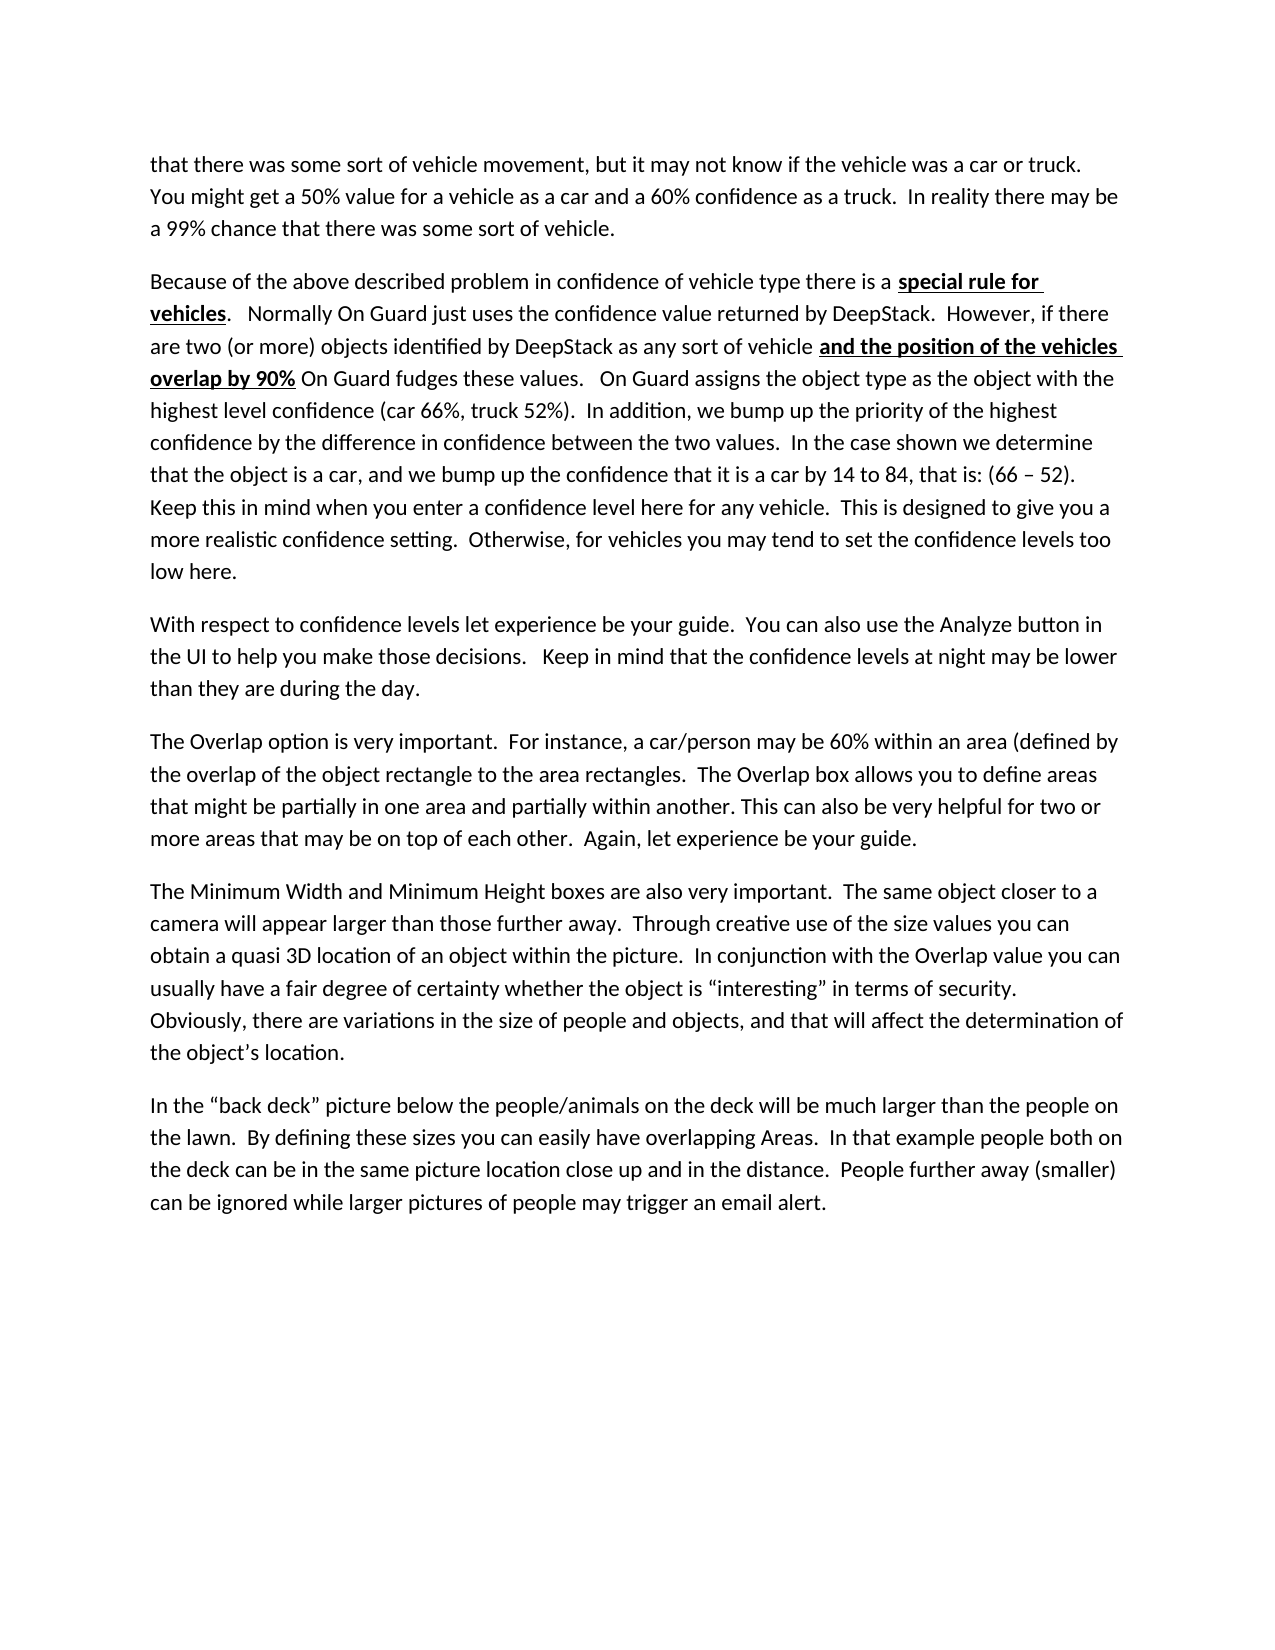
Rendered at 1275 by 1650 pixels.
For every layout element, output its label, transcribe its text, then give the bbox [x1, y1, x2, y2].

text With respect to confidence levels let experience be your guide. You can also use the Analyze button in the UI to help you make those decisions. Keep in mind that the confidence levels at night may be lower than they are during the day. [150, 610, 1125, 702]
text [150, 150, 1125, 242]
text The Overlap option is very important. For instance, a car/person may be 60% within an area (defined by the overlap of the object rectangle to the area rectangles. The Overlap box allows you to define areas that might be partially in one area and partially within another. This can also be very helpful for two or more areas that may be on top of each other. Again, let experience be your guide. [150, 727, 1125, 852]
text In the “back deck” picture below the people/animals on the deck will be much larger than the people on the lawn. By defining these sizes you can easily have overlapping Areas. In that example people both on the deck can be in the same picture location close up and in the distance. People further away (smaller) can be ignored while larger pictures of people may trigger an email alert. [150, 1091, 1125, 1216]
text Because of the above described problem in confidence of vehicle type there is a special rule for vehicles. Normally On Guard just uses the confidence value returned by DeepStack. However, if there are two (or more) objects identified by DeepStack as any sort of vehicle and the position of the vehicles overlap by 90% On Guard fudges these values. On Guard assigns the object type as the object with the highest level confidence (car 66%, truck 52%). In addition, we bump up the priority of the highest confidence by the difference in confidence between the two values. In the case shown we determine that the object is a car, and we bump up the confidence that it is a car by 14 to 84, that is: (66 – 52). Keep this in mind when you enter a confidence level here for any vehicle. This is designed to give you a more realistic confidence setting. Otherwise, for vehicles you may tend to set the confidence levels too low here. [150, 267, 1125, 585]
text The Minimum Width and Minimum Height boxes are also very important. The same object closer to a camera will appear larger than those further away. Through creative use of the size values you can obtain a quasi 3D location of an object within the picture. In conjunction with the Overlap value you can usually have a fair degree of certainty whether the object is “interesting” in terms of security. Obviously, there are variations in the size of people and objects, and that will affect the determination of the object’s location. [150, 877, 1125, 1066]
